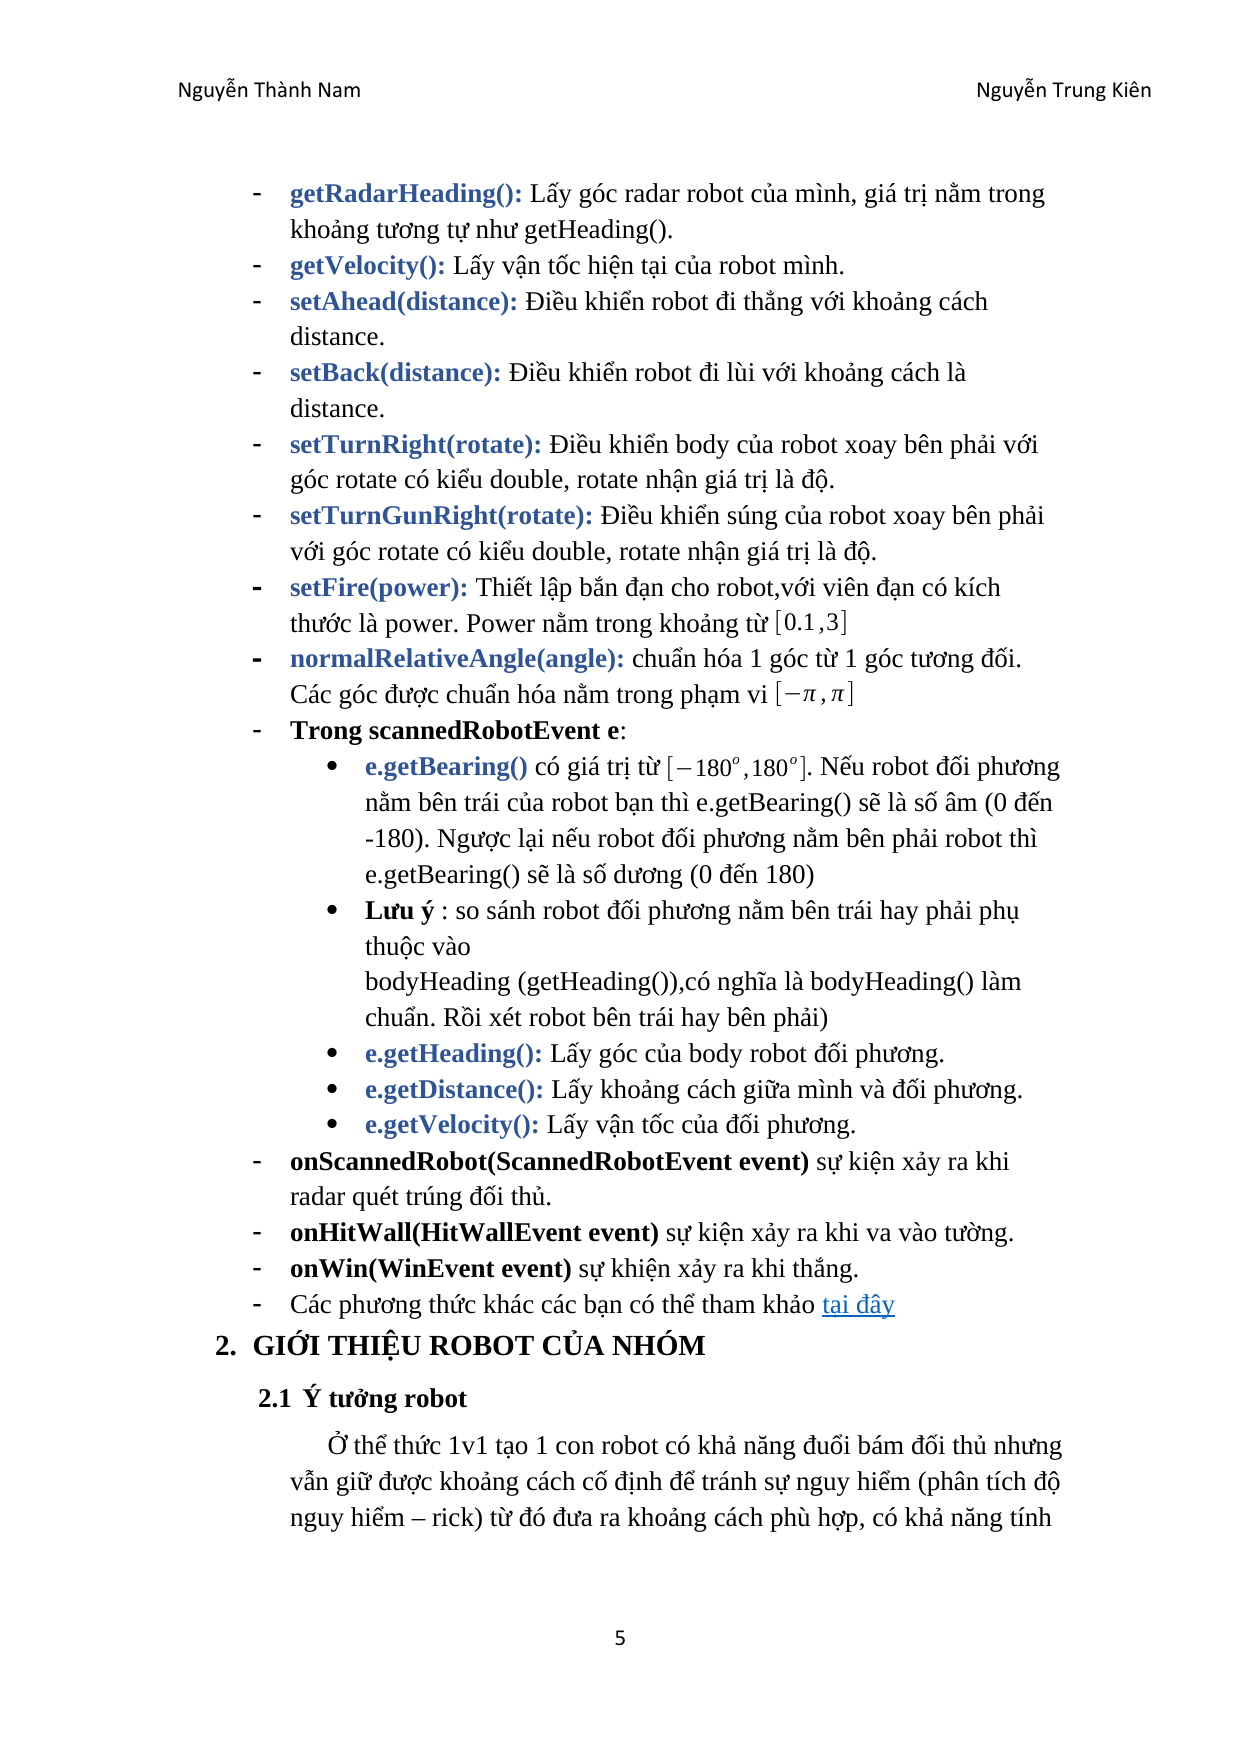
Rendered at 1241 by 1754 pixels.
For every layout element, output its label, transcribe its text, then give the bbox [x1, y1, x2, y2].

list e.getBearing() có giá trị từ . Nếu robot đối phương nằm bên trái của robot bạn thì e.getBearing() sẽ là số âm (0 đến -180). Ngược lại nếu robot đối phương nằm bên phải robot thì e.getBearing() sẽ là số dương (0 đến 180) [327, 750, 1063, 889]
list e.getVelocity(): Lấy vận tốc của đối phương. [327, 1109, 1063, 1140]
subtitle Ý tưởng robot [258, 1383, 1063, 1414]
list onScannedRobot(ScannedRobotEvent event) sự kiện xảy ra khi radar quét trúng đối thủ. [252, 1144, 1063, 1212]
list setTurnRight(rotate): Điều khiển body của robot xoay bên phải với góc rotate có kiểu double, rotate nhận giá trị là độ. [252, 428, 1063, 495]
list setTurnGunRight(rotate): Điều khiển súng của robot xoay bên phải với góc rotate có kiểu double, rotate nhận giá trị là độ. [252, 499, 1063, 566]
list Lưu ý : so sánh robot đối phương nằm bên trái hay phải phụ thuộc vào bodyHeading (getHeading()),có nghĩa là bodyHeading() làm chuẩn. Rồi xét robot bên trái hay bên phải) [327, 894, 1063, 1032]
list normalRelativeAngle(angle): chuẩn hóa 1 góc từ 1 góc tương đối. Các góc được chuẩn hóa nằm trong phạm vi [252, 642, 1063, 709]
list Trong scannedRobotEvent e: [252, 714, 1063, 745]
list getRadarHeading(): Lấy góc radar robot của mình, giá trị nằm trong khoảng tương tự như getHeading(). [252, 177, 1063, 244]
list onHitWall(HitWallEvent event) sự kiện xảy ra khi va vào tường. [252, 1216, 1063, 1247]
list e.getHeading(): Lấy góc của body robot đối phương. [327, 1037, 1063, 1068]
list setFire(power): Thiết lập bắn đạn cho robot,với viên đạn có kích thước là power. Power nằm trong khoảng từ [252, 571, 1063, 638]
subtitle GIỚI THIỆU ROBOT CỦA NHÓM [215, 1328, 1063, 1362]
list e.getDistance(): Lấy khoảng cách giữa mình và đối phương. [327, 1073, 1063, 1104]
list Các phương thức khác các bạn có thể tham khảo tại đây [252, 1288, 1063, 1319]
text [290, 1429, 1063, 1532]
list setAhead(distance): Điều khiển robot đi thẳng với khoảng cách distance. [252, 285, 1063, 352]
list onWin(WinEvent event) sự khiện xảy ra khi thắng. [252, 1252, 1063, 1283]
list getVelocity(): Lấy vận tốc hiện tại của robot mình. [252, 249, 1063, 280]
list setBack(distance): Điều khiển robot đi lùi với khoảng cách là distance. [252, 356, 1063, 423]
